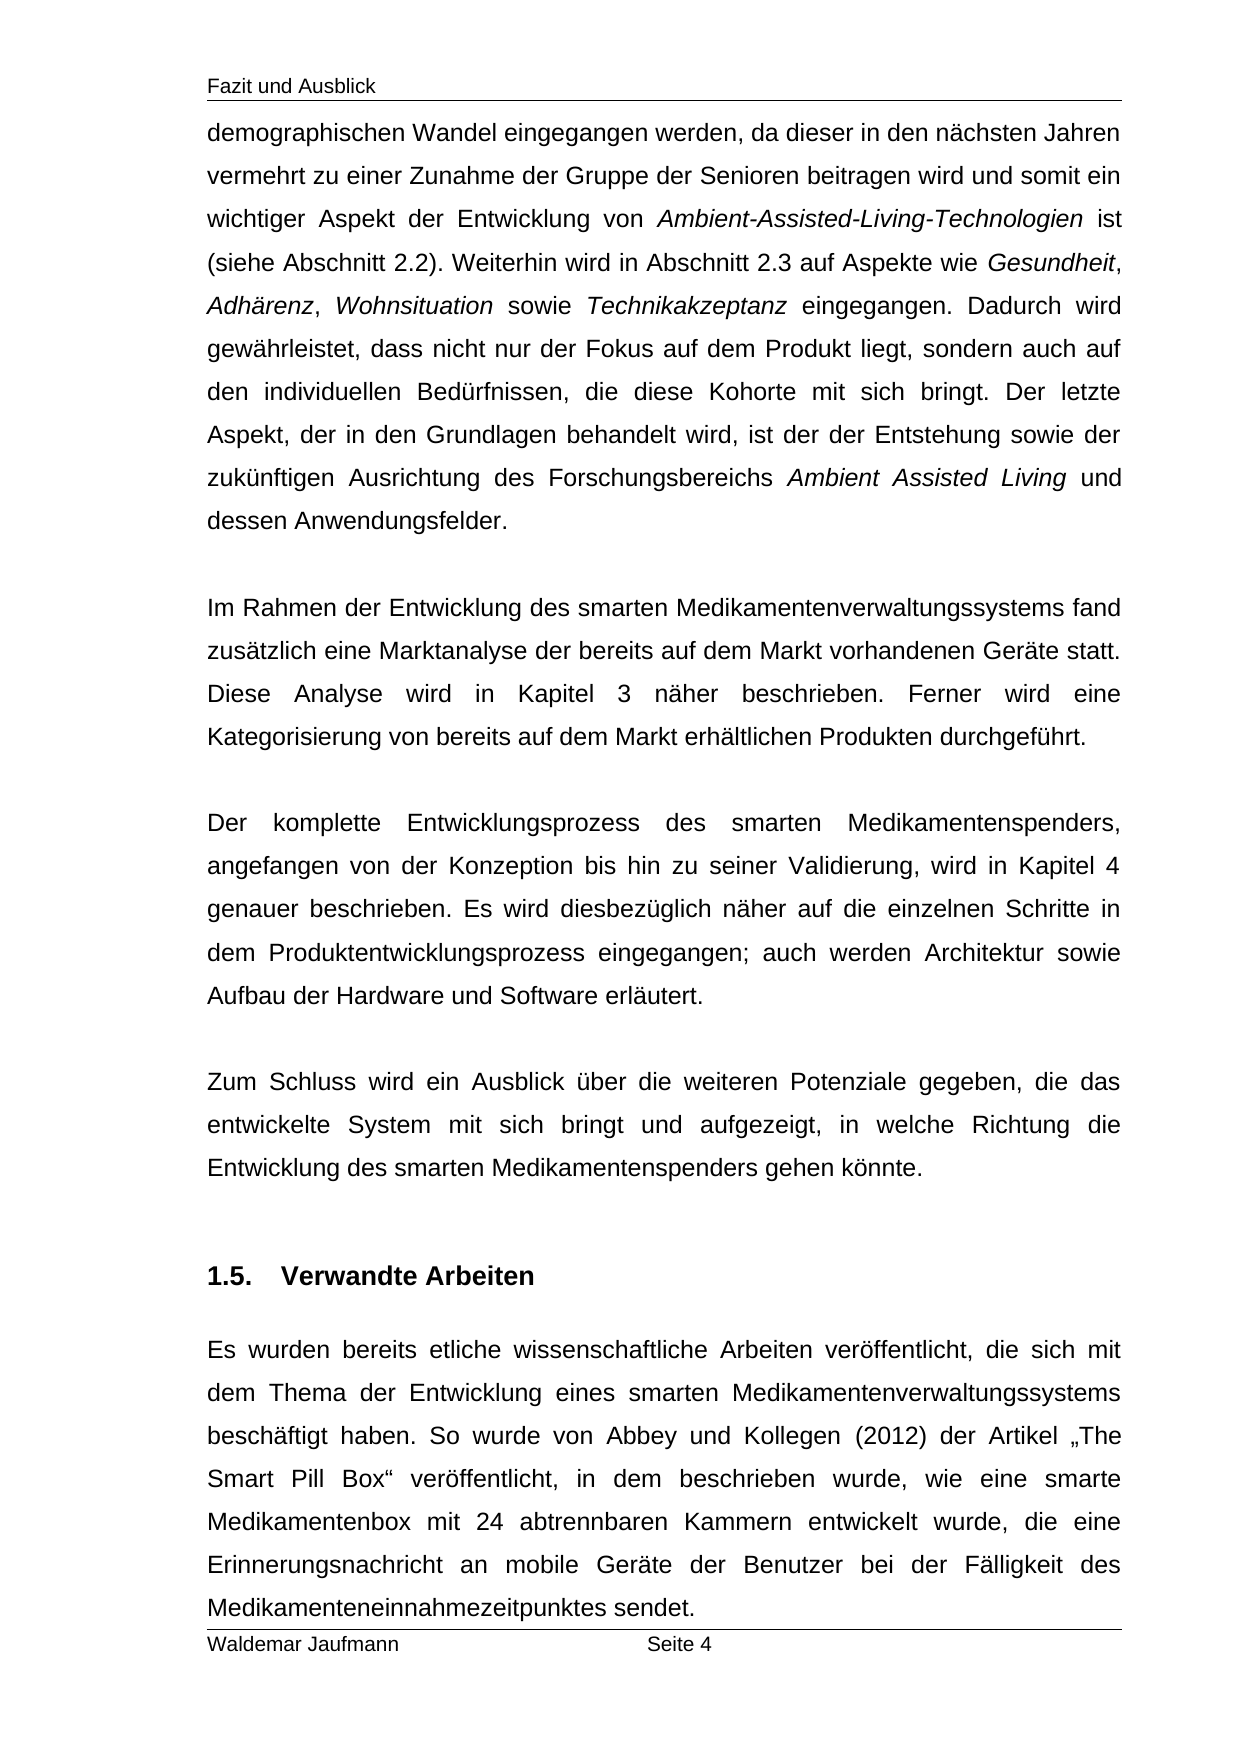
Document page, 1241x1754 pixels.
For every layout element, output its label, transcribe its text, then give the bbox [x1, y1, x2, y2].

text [207, 118, 1122, 535]
text Der komplette Entwicklungsprozess des smarten Medikamentenspenders, angefangen von der Konzeption bis hin zu seiner Validierung, wird in Kapitel 4 genauer beschrieben. Es wird diesbezüglich näher auf die einzelnen Schritte in dem Produktentwicklungsprozess eingegangen; auch werden Architektur sowie Aufbau der Hardware und Software erläutert. [207, 808, 1122, 1009]
text Im Rahmen der Entwicklung des smarten Medikamentenverwaltungssystems fand zusätzlich eine Marktanalyse der bereits auf dem Markt vorhandenen Geräte statt. Diese Analyse wird in Kapitel 3 näher beschrieben. Ferner wird eine Kategorisierung von bereits auf dem Markt erhältlichen Produkten durchgeführt. [207, 592, 1122, 751]
text Es wurden bereits etliche wissenschaftliche Arbeiten veröffentlicht, die sich mit dem Thema der Entwicklung eines smarten Medikamentenverwaltungssystems beschäftigt haben. So wurde von Abbey und Kollegen (2012) der Artikel „The Smart Pill Box“ veröffentlicht, in dem beschrieben wurde, wie eine smarte Medikamentenbox mit 24 abtrennbaren Kammern entwickelt wurde, die eine Erinnerungsnachricht an mobile Geräte der Benutzer bei der Fälligkeit des Medikamenteneinnahmezeitpunktes sendet. [207, 1334, 1122, 1622]
text Zum Schluss wird ein Ausblick über die weiteren Potenziale gegeben, die das entwickelte System mit sich bringt und aufgezeigt, in welche Richtung die Entwicklung des smarten Medikamentenspenders gehen könnte. [207, 1067, 1122, 1182]
subtitle Verwandte Arbeiten [207, 1260, 1122, 1291]
